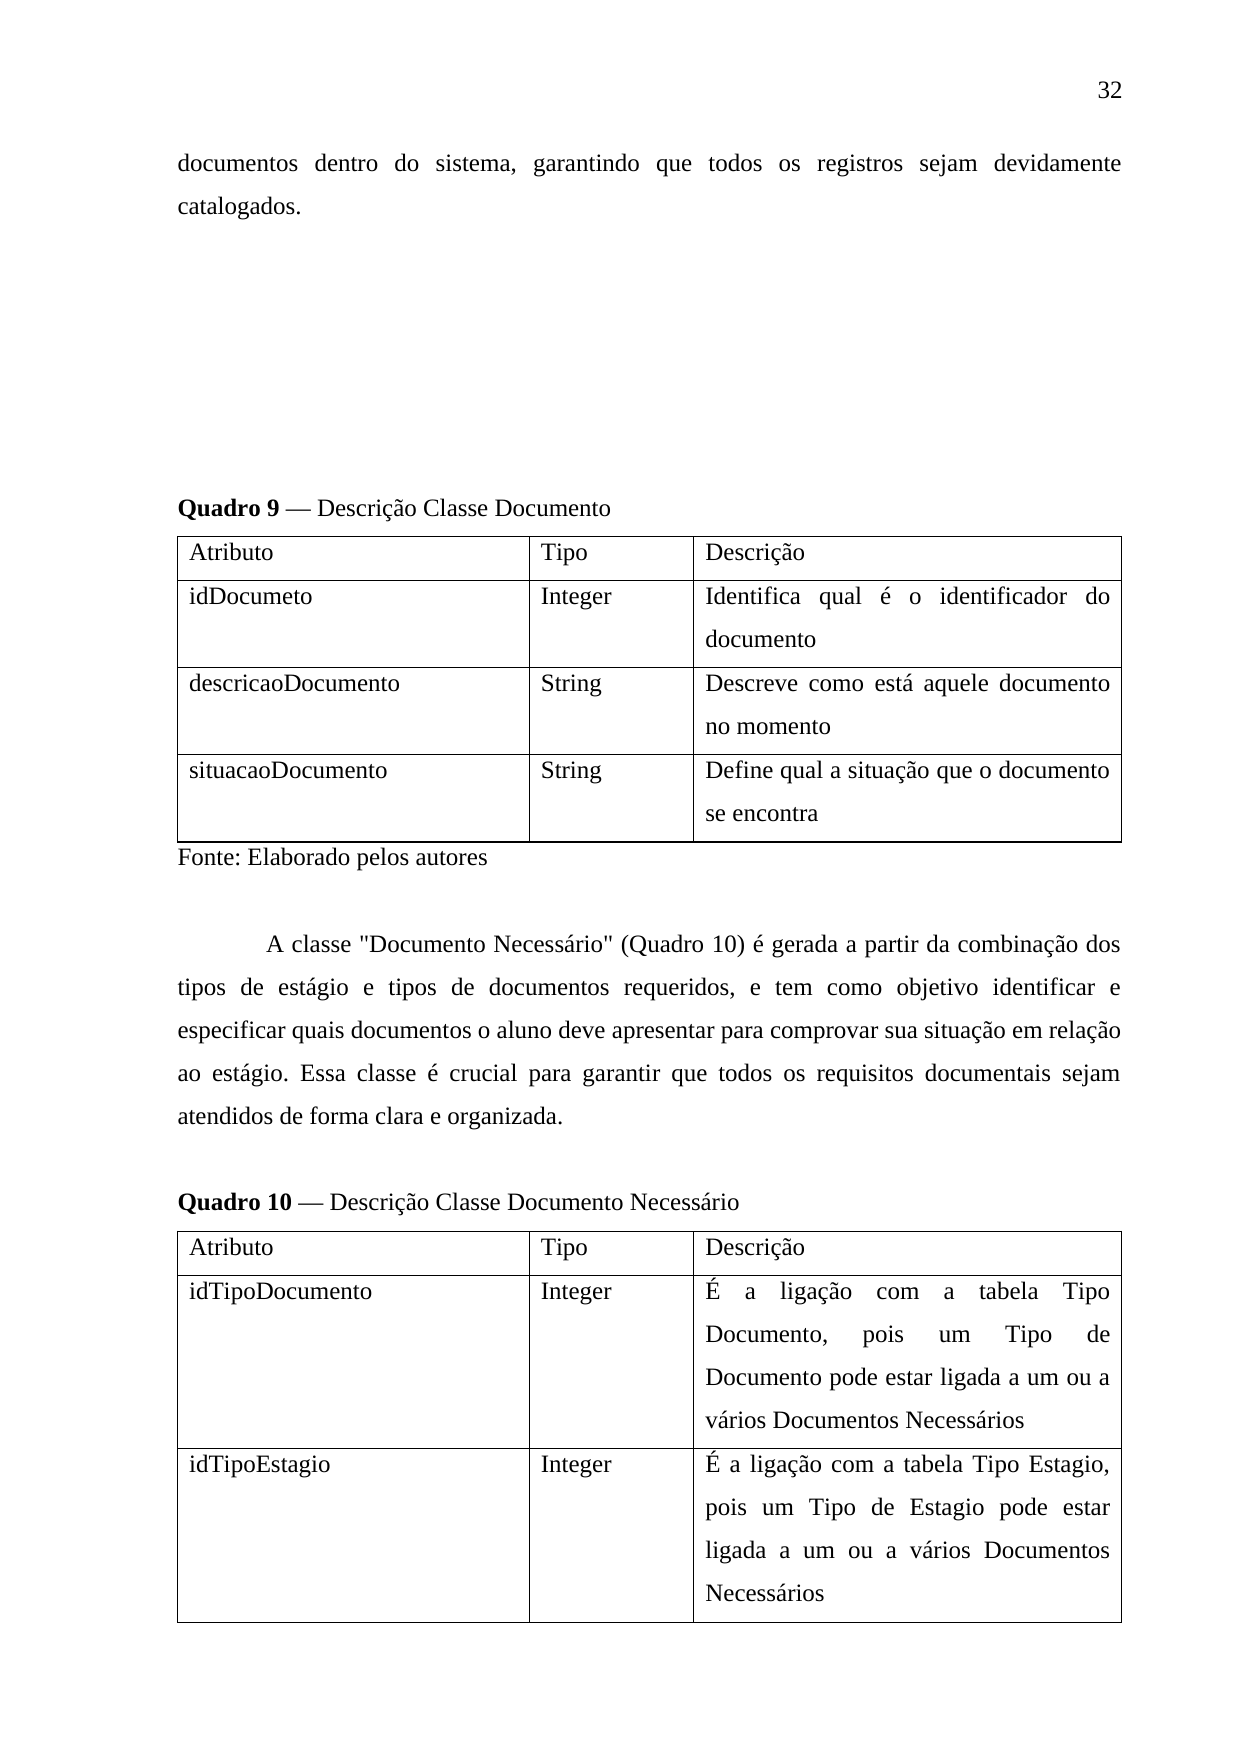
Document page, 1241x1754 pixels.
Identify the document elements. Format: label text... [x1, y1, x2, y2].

table_cell descricaoDocumento [178, 668, 529, 754]
table_cell É a ligação com a tabela Tipo Documento, pois um Tipo de Documento pode estar ligada a um ou a vários Documentos Necessários [694, 1276, 1121, 1448]
text Fonte: Elaborado pelos autores [177, 843, 1122, 871]
table_cell Integer [530, 1449, 693, 1622]
table_cell Integer [530, 1276, 693, 1448]
table_header Tipo [530, 537, 693, 580]
table_header Descrição [694, 537, 1121, 580]
table_cell situacaoDocumento [178, 755, 529, 841]
text Quadro 9 — Descrição Classe Documento [177, 493, 1122, 521]
table_cell idDocumeto [178, 581, 529, 667]
table_cell Descreve como está aquele documento no momento [694, 668, 1121, 754]
table_cell String [530, 668, 693, 754]
table_cell idTipoDocumento [178, 1276, 529, 1448]
table_cell Integer [530, 581, 693, 667]
table_cell Identifica qual é o identificador do documento [694, 581, 1121, 667]
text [177, 148, 1122, 219]
table_cell É a ligação com a tabela Tipo Estagio, pois um Tipo de Estagio pode estar ligada a um ou a vários Documentos Necessários [694, 1449, 1121, 1622]
table_header Atributo [178, 1232, 529, 1275]
table_cell String [530, 755, 693, 841]
table_header Atributo [178, 537, 529, 580]
table_header Descrição [694, 1232, 1121, 1275]
table_header Tipo [530, 1232, 693, 1275]
table_cell idTipoEstagio [178, 1449, 529, 1622]
table_cell Define qual a situação que o documento se encontra [694, 755, 1121, 841]
text Quadro 10 — Descrição Classe Documento Necessário [177, 1187, 1122, 1216]
text A classe "Documento Necessário" (Quadro 10) é gerada a partir da combinação dos tipos de estágio e tipos de documentos requeridos, e tem como objetivo identificar e especificar quais documentos o aluno deve apresentar para comprovar sua situação em relação ao estágio. Essa classe é crucial para garantir que todos os requisitos documentais sejam atendidos de forma clara e organizada. [177, 929, 1122, 1130]
